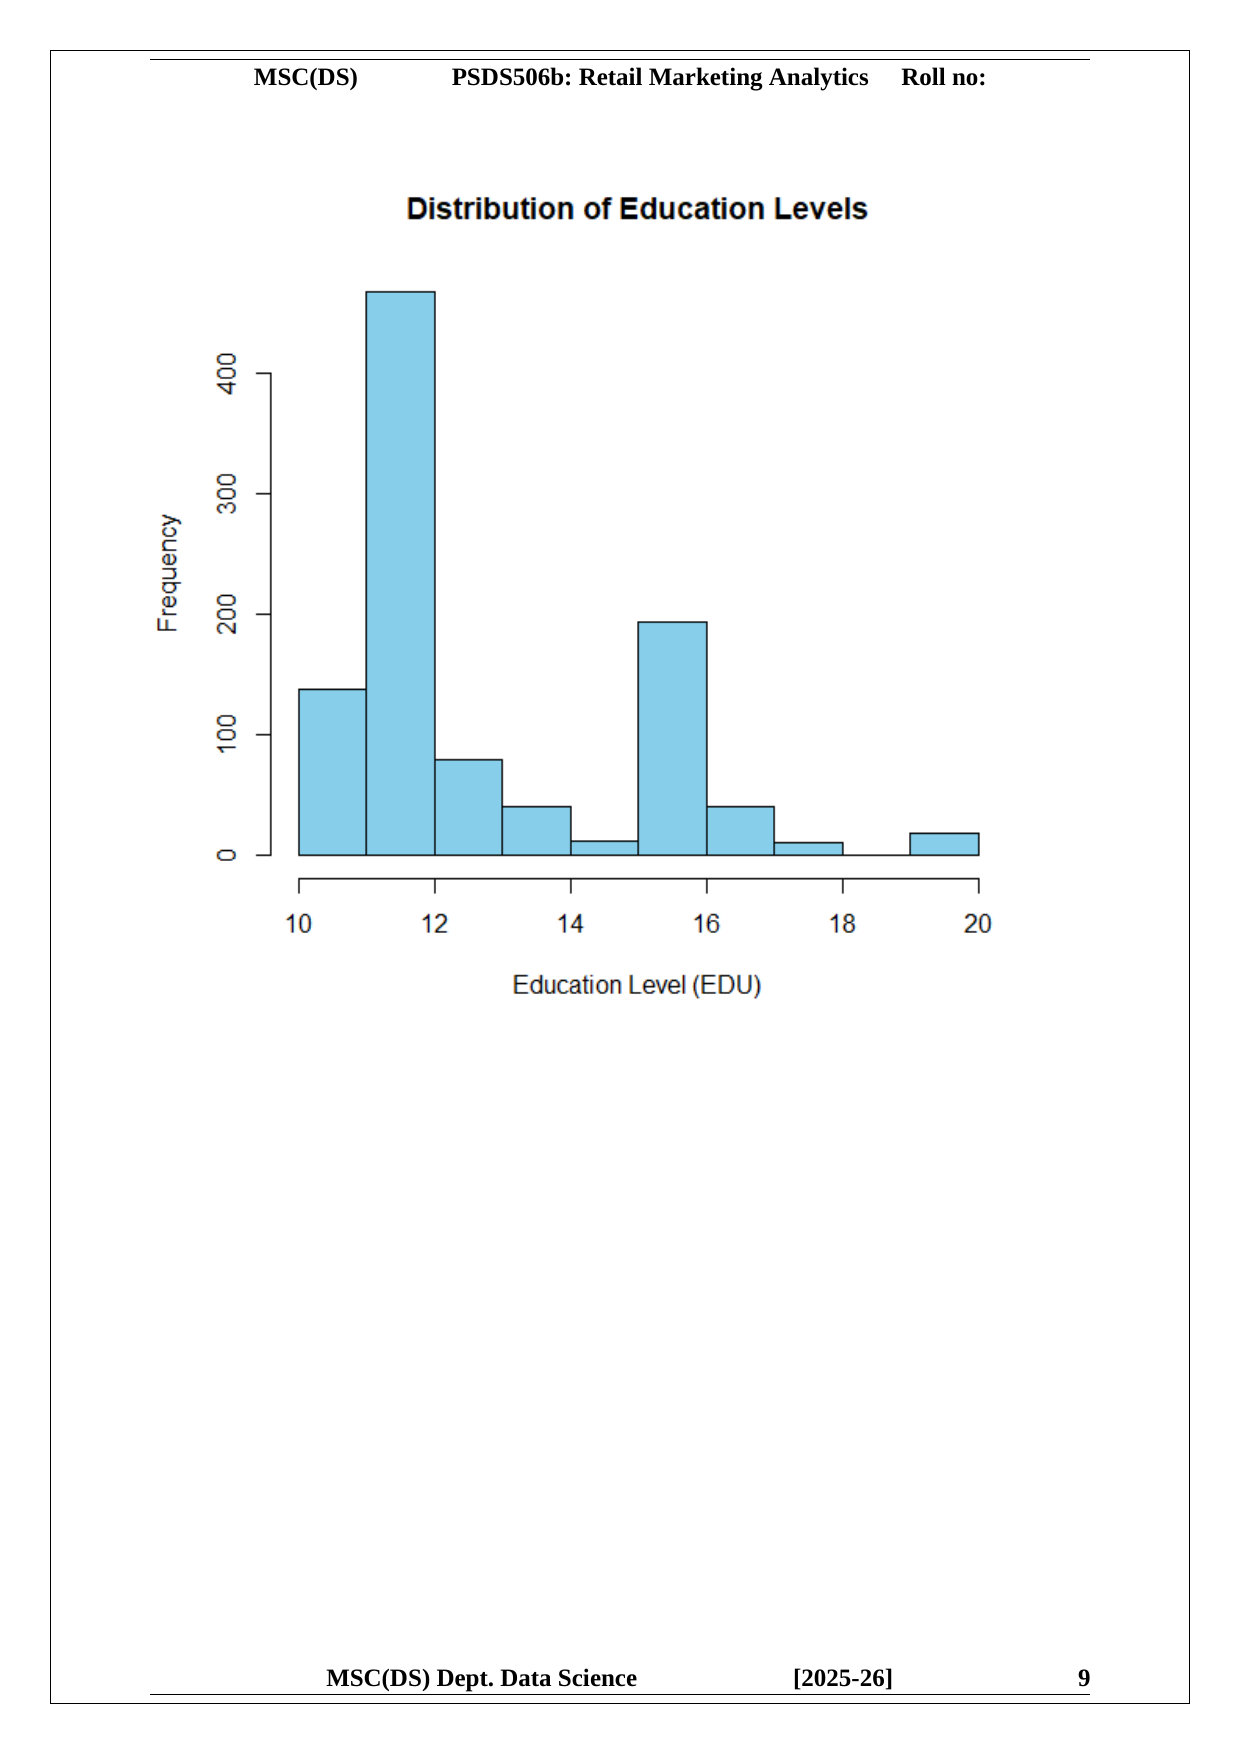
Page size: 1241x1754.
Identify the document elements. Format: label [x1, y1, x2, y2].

picture [150, 150, 1069, 1030]
